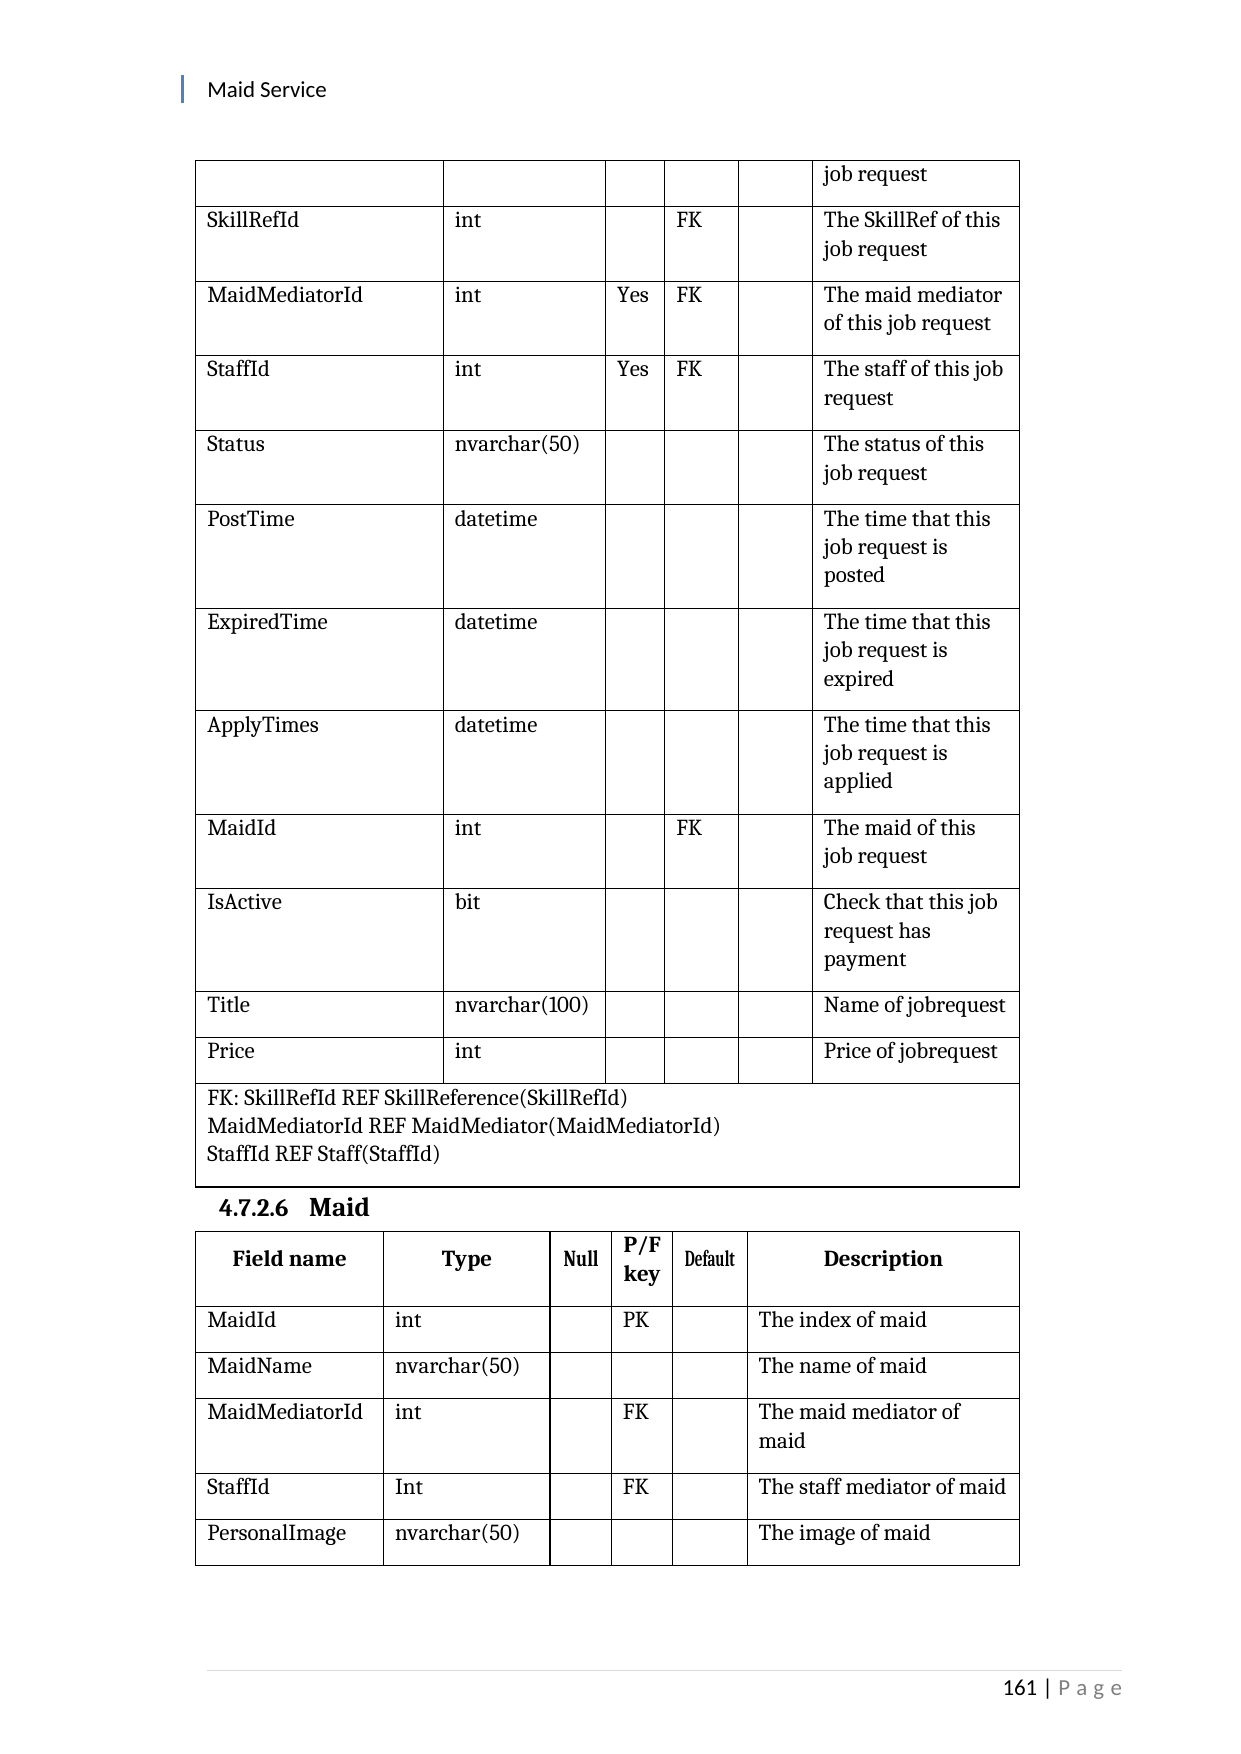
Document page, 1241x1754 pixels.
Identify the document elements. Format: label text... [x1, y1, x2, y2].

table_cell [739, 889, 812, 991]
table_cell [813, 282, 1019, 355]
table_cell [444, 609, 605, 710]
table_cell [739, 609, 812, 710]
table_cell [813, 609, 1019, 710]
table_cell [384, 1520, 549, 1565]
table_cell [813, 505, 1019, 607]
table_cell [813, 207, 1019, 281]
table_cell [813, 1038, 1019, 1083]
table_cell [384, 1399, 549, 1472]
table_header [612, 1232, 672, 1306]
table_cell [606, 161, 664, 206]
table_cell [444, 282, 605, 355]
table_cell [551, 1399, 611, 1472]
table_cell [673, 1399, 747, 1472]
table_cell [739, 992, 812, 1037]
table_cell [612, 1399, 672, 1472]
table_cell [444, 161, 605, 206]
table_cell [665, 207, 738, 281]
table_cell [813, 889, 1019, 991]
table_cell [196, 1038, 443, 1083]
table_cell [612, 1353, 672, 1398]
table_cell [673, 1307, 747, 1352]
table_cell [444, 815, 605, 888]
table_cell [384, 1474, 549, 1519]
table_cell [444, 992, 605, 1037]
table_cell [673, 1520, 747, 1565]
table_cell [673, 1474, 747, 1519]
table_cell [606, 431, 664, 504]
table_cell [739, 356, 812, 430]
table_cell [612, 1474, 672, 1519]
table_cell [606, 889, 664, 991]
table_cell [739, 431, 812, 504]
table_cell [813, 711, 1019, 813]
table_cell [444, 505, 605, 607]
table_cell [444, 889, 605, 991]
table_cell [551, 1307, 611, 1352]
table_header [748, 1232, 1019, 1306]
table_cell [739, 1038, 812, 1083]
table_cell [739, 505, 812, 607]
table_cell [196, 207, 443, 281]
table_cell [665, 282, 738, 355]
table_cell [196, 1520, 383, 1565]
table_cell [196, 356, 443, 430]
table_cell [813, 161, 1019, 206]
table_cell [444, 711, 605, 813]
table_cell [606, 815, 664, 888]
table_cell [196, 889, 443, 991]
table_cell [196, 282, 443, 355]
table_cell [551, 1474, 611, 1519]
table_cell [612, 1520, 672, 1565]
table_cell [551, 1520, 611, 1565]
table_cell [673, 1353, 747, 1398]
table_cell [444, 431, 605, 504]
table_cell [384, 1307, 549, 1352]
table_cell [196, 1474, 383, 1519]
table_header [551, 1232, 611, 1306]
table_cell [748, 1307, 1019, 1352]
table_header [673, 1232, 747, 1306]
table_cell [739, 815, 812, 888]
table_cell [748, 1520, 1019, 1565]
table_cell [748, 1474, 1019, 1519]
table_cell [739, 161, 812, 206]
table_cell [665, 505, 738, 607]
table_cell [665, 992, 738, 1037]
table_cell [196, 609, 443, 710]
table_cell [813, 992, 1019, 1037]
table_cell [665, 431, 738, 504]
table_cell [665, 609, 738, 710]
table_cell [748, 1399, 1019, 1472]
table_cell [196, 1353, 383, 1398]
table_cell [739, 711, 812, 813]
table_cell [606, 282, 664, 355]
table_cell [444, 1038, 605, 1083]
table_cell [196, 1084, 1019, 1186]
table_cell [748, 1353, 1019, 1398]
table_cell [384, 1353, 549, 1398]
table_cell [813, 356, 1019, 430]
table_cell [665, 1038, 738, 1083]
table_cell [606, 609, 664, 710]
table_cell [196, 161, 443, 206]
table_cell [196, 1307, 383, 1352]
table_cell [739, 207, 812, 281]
subtitle Maid [219, 1192, 1122, 1223]
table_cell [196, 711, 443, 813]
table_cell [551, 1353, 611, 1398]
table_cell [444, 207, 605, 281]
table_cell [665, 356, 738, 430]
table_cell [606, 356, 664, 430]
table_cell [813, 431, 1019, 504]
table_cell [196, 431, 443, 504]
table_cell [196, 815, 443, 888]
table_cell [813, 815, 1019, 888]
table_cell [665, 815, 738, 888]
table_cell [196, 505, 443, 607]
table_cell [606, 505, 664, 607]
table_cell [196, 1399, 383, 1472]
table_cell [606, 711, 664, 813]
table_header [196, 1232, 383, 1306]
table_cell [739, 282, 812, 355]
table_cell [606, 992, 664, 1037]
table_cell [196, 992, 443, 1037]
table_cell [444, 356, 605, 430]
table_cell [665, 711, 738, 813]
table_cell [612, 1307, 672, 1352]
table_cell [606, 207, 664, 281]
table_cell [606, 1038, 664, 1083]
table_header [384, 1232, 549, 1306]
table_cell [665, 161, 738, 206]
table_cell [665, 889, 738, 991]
